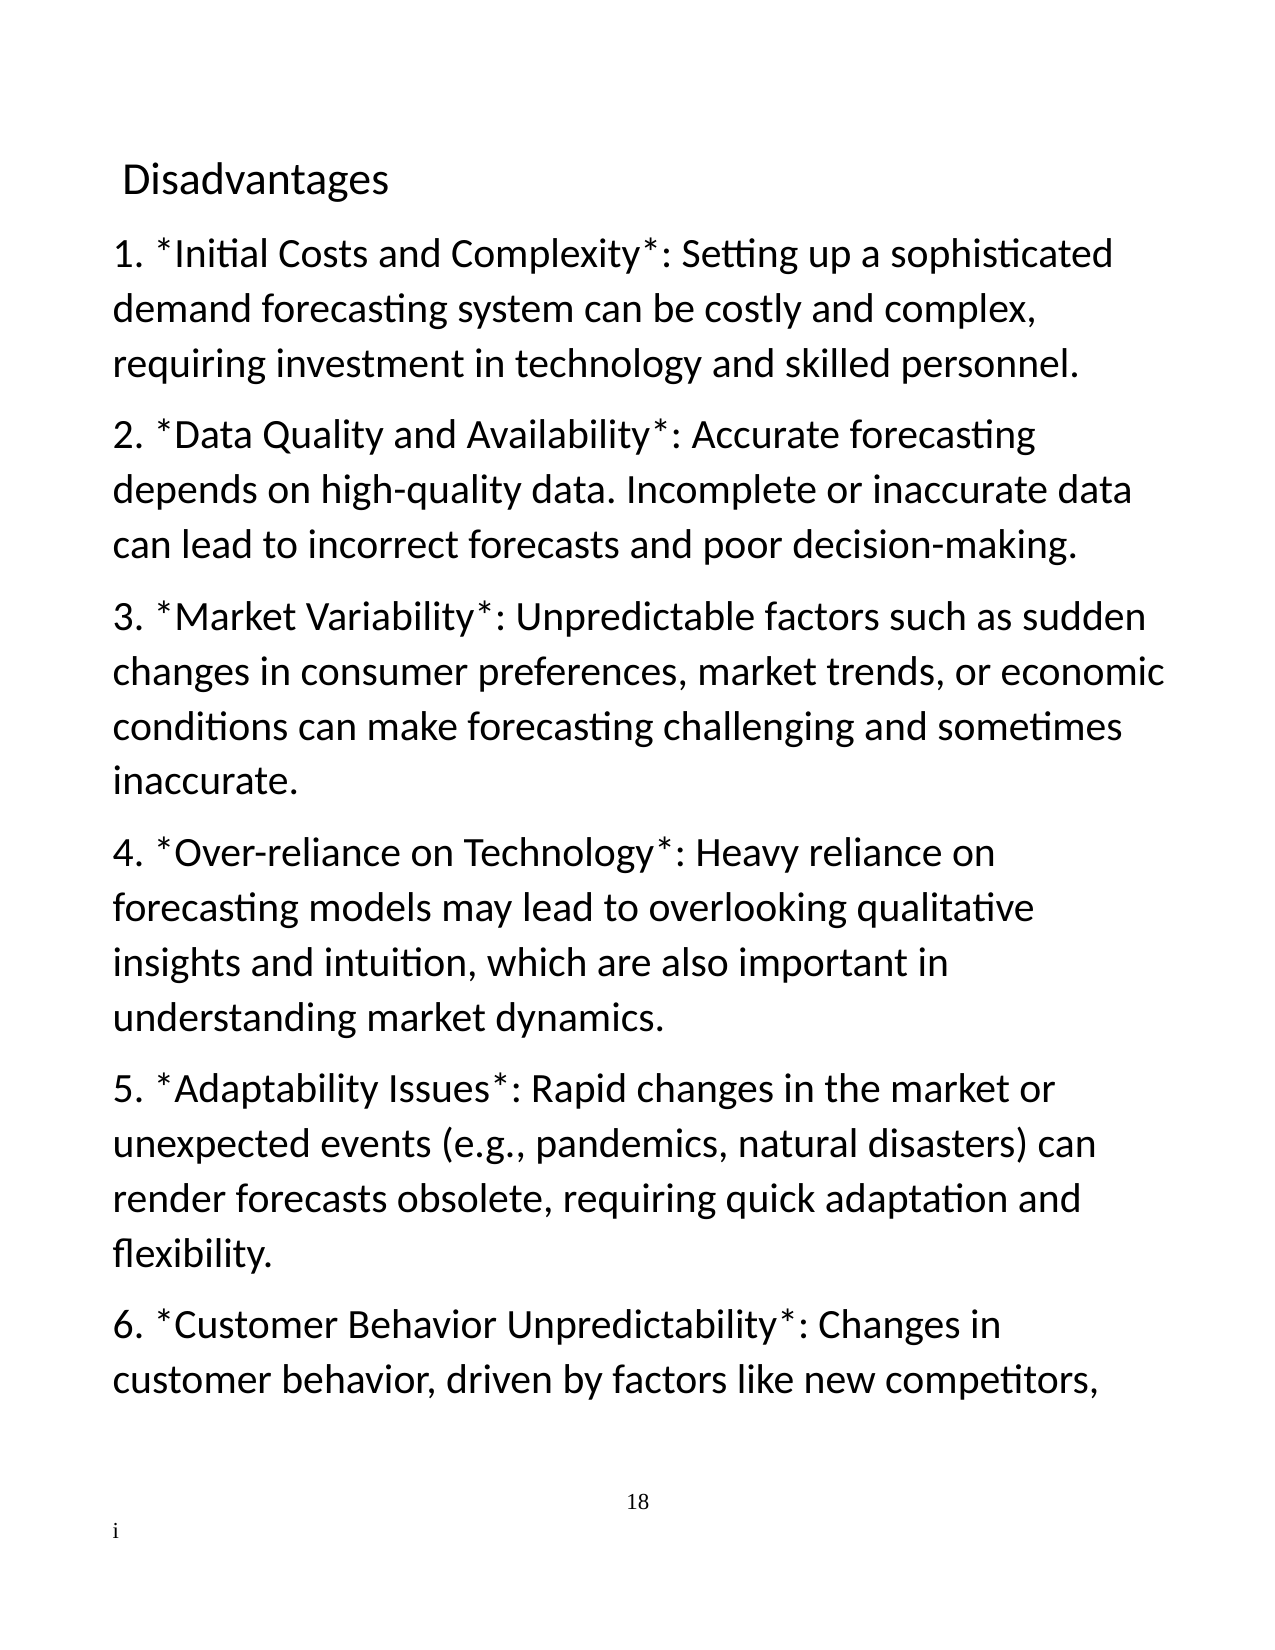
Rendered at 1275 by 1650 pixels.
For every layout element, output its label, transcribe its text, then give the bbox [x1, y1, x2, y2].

text 3. *Market Variability*: Unpredictable factors such as sudden changes in consumer preferences, market trends, or economic conditions can make forecasting challenging and sometimes inaccurate. [112, 590, 1171, 805]
text 6. *Customer Behavior Unpredictability*: Changes in customer behavior, driven by factors like new competitors, [112, 1298, 1171, 1404]
text 1. *Initial Costs and Complexity*: Setting up a sophisticated demand forecasting system can be costly and complex, requiring investment in technology and skilled personnel. [112, 227, 1171, 388]
text 5. *Adaptability Issues*: Rapid changes in the market or unexpected events (e.g., pandemics, natural disasters) can render forecasts obsolete, requiring quick adaptation and flexibility. [112, 1062, 1171, 1278]
text 4. *Over-reliance on Technology*: Heavy reliance on forecasting models may lead to overlooking qualitative insights and intuition, which are also important in understanding market dynamics. [112, 826, 1171, 1041]
text Disadvantages [112, 150, 1171, 206]
text 2. *Data Quality and Availability*: Accurate forecasting depends on high-quality data. Incomplete or inaccurate data can lead to incorrect forecasts and poor decision-making. [112, 408, 1171, 569]
